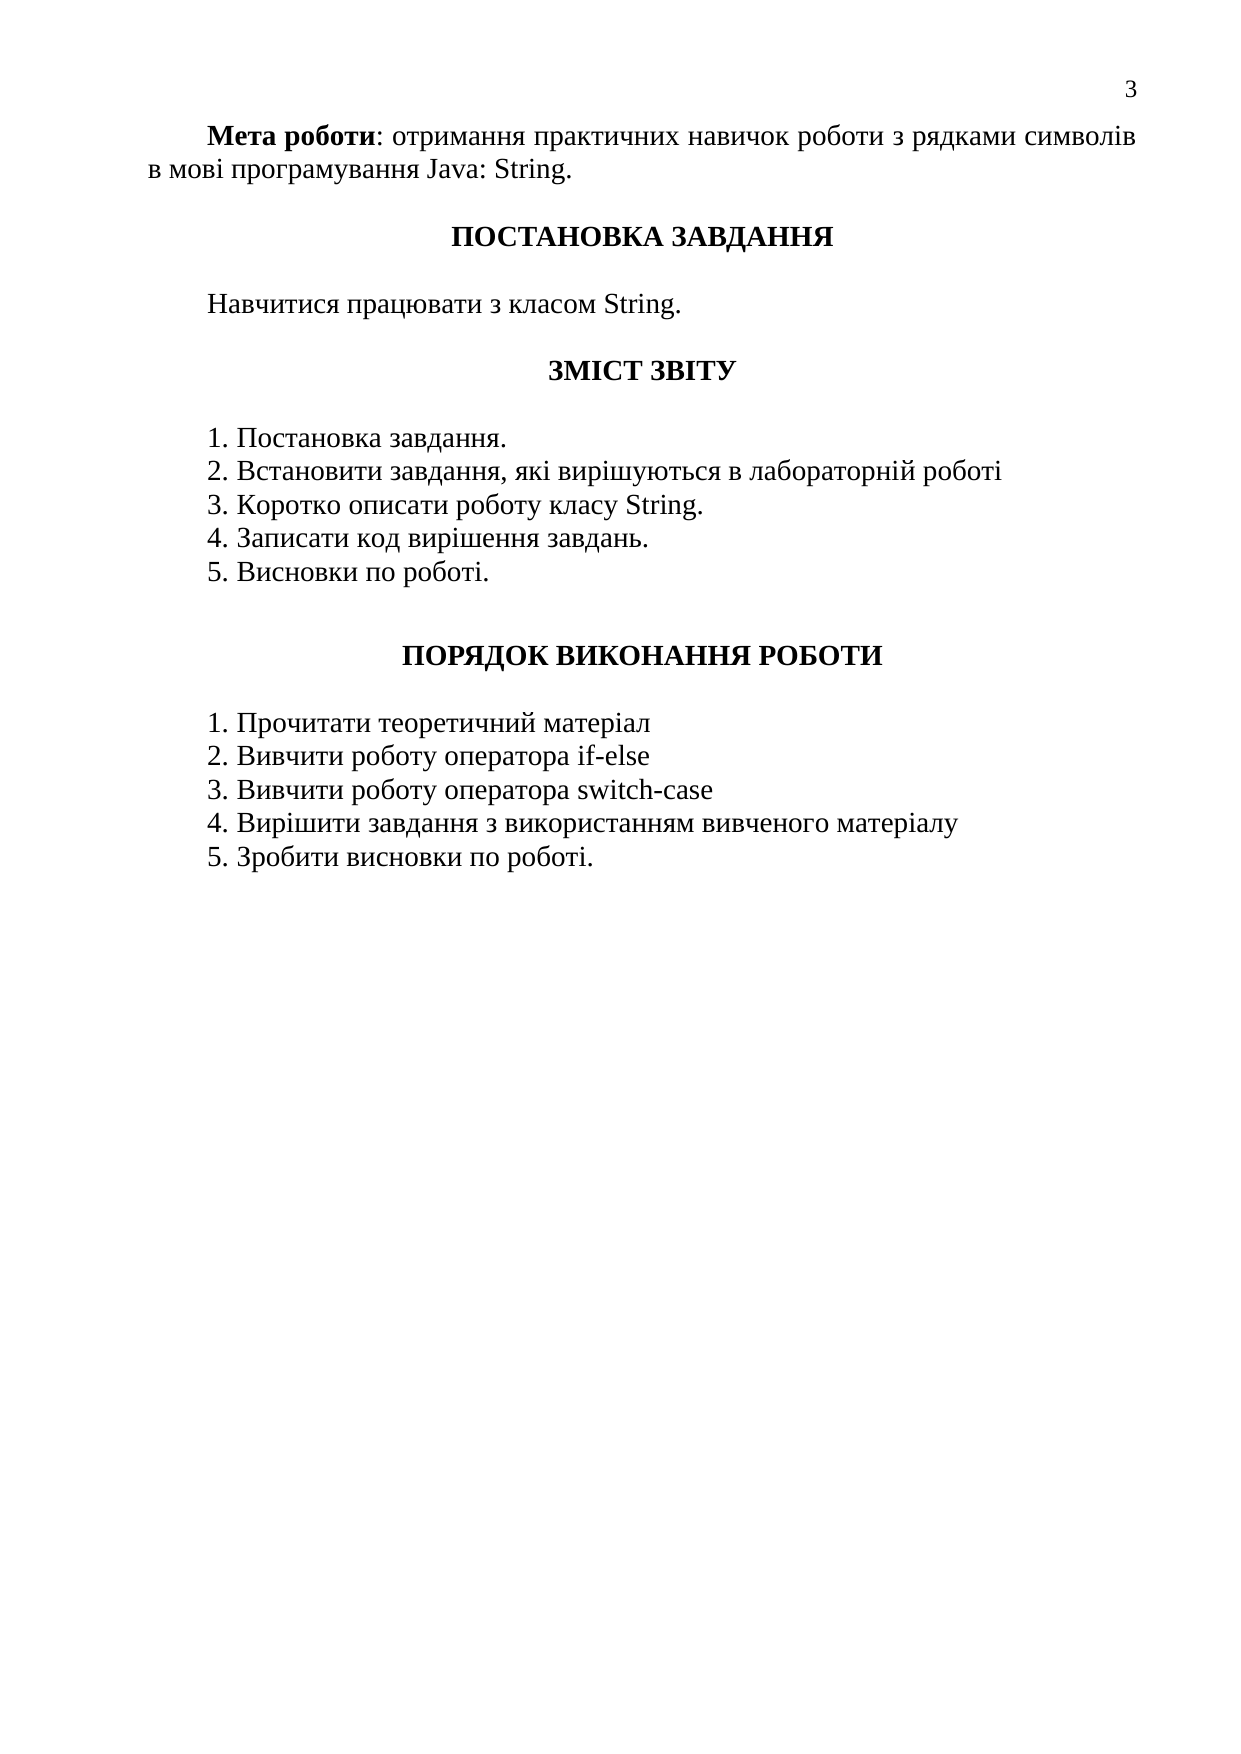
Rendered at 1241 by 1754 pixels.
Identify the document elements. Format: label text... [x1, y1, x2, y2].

text ЗМІСТ ЗВІТУ [148, 353, 1137, 386]
list Записати код вирішення завдань. [148, 521, 1137, 554]
list Постановка завдання. [148, 420, 1137, 453]
list Прочитати теоретичний матеріал [148, 705, 1137, 738]
text Мета роботи: отримання практичних навичок роботи з рядками символів в мові програмування Java: String. [148, 118, 1137, 185]
list Висновки по роботі. [148, 554, 1137, 588]
list Зробити висновки по роботі. [148, 839, 1137, 873]
list Вивчити роботу оператора switch-case [148, 772, 1137, 806]
list Вирішити завдання з використанням вивченого матеріалу [148, 806, 1137, 839]
text ПОСТАНОВКА ЗАВДАННЯ [148, 219, 1137, 252]
list Вивчити роботу оператора if-else [148, 738, 1137, 772]
list Встановити завдання, які вирішуються в лабораторній роботі [148, 453, 1137, 487]
text ПОРЯДОК ВИКОНАННЯ РОБОТИ [148, 638, 1137, 671]
text Навчитися працювати з класом String. [148, 286, 1137, 319]
list Коротко описати роботу класу String. [148, 487, 1137, 521]
